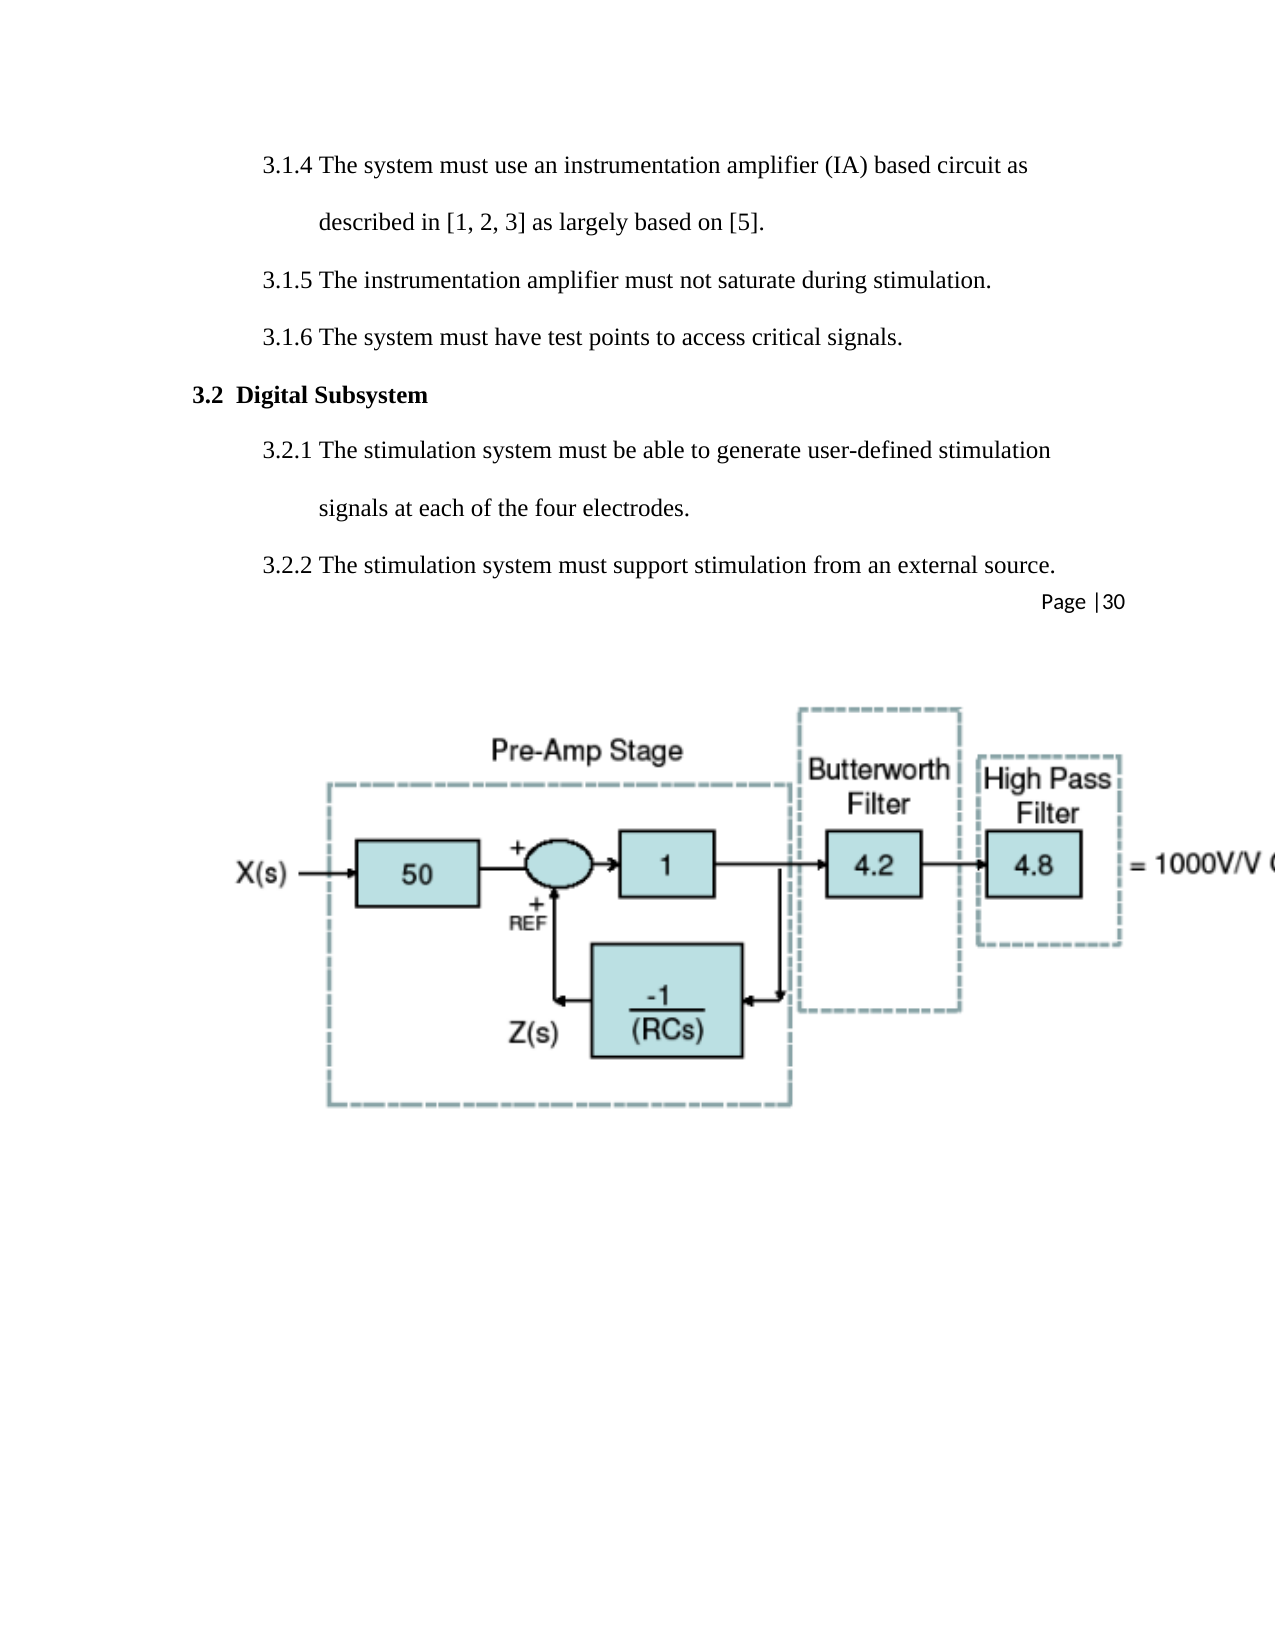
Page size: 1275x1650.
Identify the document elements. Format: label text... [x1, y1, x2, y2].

list The instrumentation amplifier must not saturate during stimulation. [262, 265, 1125, 294]
subtitle Digital Subsystem [192, 380, 1125, 409]
list The stimulation system must be able to generate user-defined stimulation signals at each of the four electrodes. [262, 435, 1125, 521]
list The stimulation system must support stimulation from an external source. [262, 550, 1125, 579]
list The system must have test points to access critical signals. [262, 322, 1125, 351]
